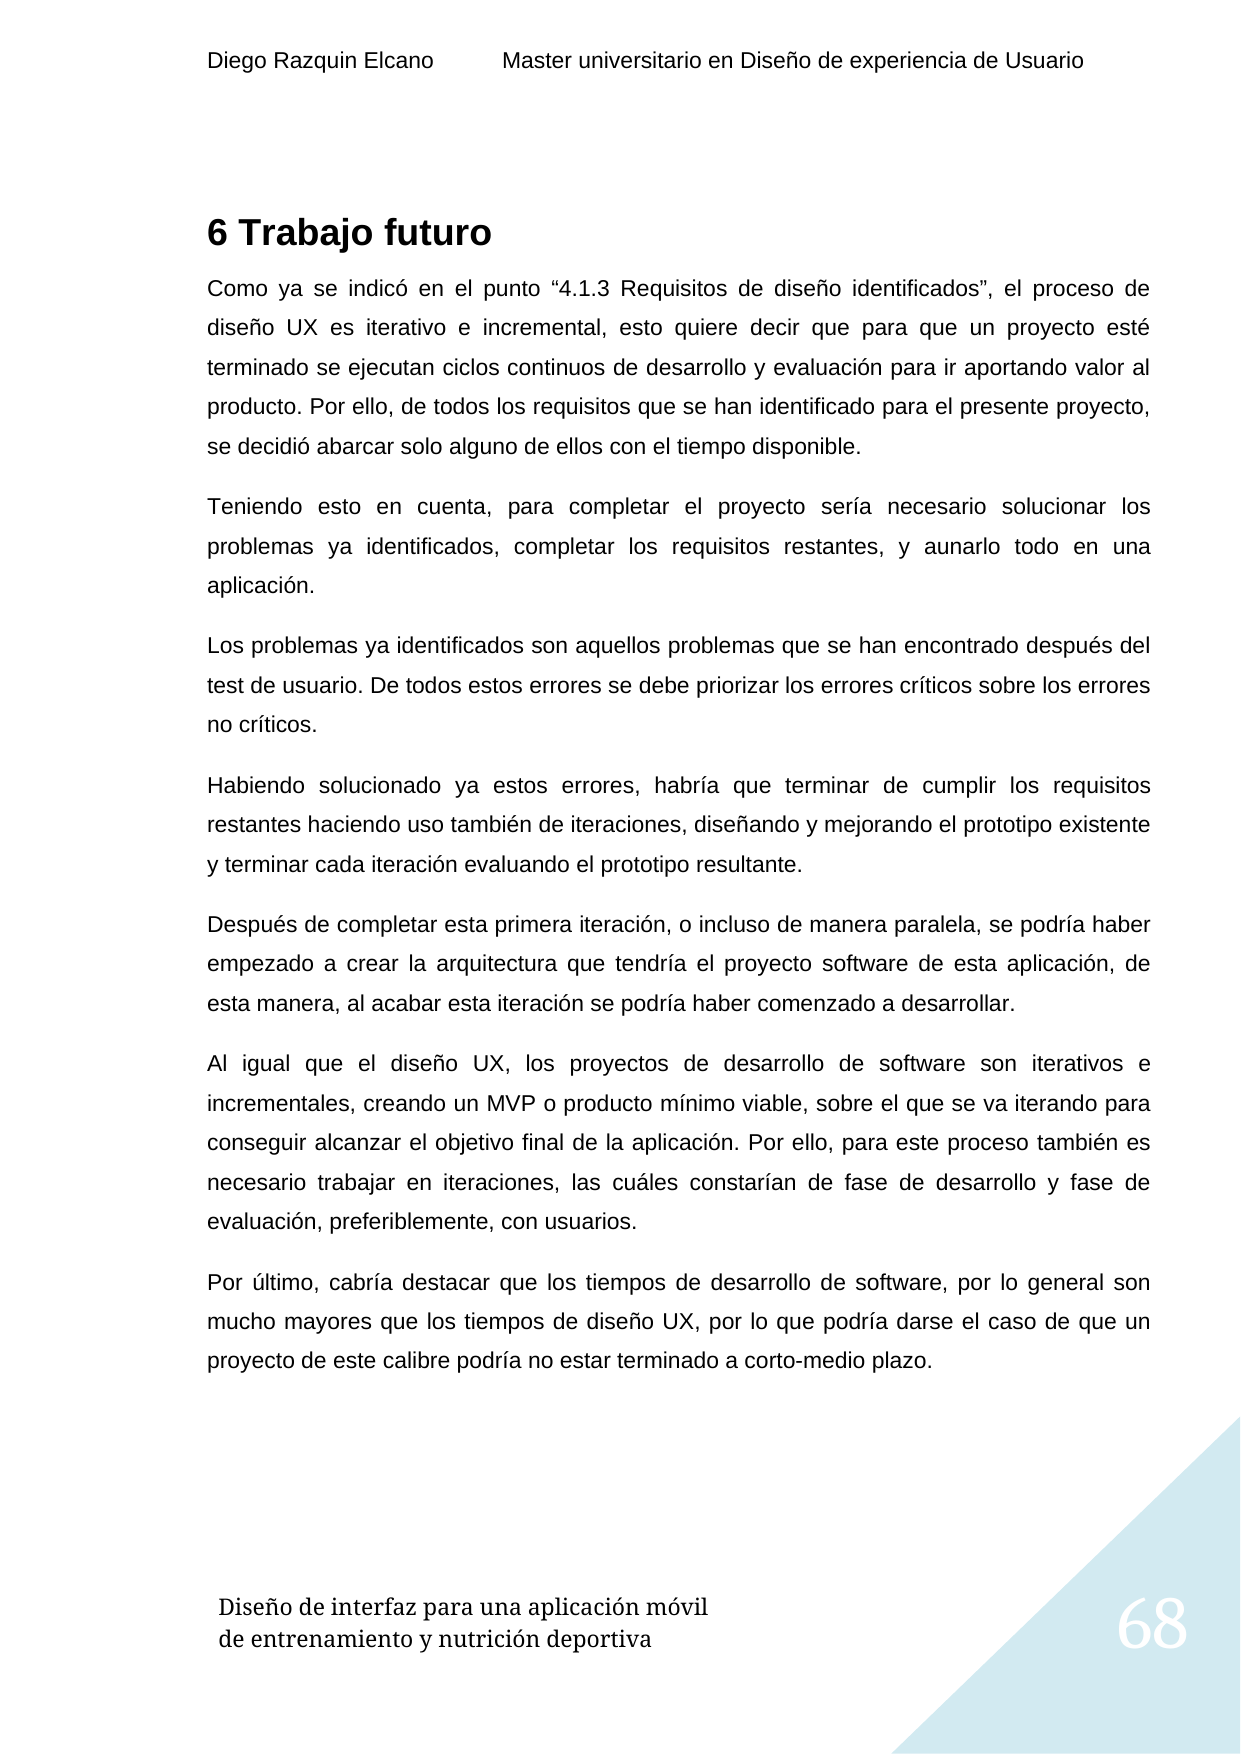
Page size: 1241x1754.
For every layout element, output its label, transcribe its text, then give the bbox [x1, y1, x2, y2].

text Al igual que el diseño UX, los proyectos de desarrollo de software son iterativos e incrementales, creando un MVP o producto mínimo viable, sobre el que se va iterando para conseguir alcanzar el objetivo final de la aplicación. Por ello, para este proceso también es necesario trabajar en iteraciones, las cuáles constarían de fase de desarrollo y fase de evaluación, preferiblemente, con usuarios. [207, 1050, 1152, 1234]
text Como ya se indicó en el punto “4.1.3 Requisitos de diseño identificados”, el proceso de diseño UX es iterativo e incremental, esto quiere decir que para que un proyecto esté terminado se ejecutan ciclos continuos de desarrollo y evaluación para ir aportando valor al producto. Por ello, de todos los requisitos que se han identificado para el presente proyecto, se decidió abarcar solo alguno de ellos con el tiempo disponible. [207, 275, 1152, 459]
text Teniendo esto en cuenta, para completar el proyecto sería necesario solucionar los problemas ya identificados, completar los requisitos restantes, y aunarlo todo en una aplicación. [207, 493, 1152, 598]
text Los problemas ya identificados son aquellos problemas que se han encontrado después del test de usuario. De todos estos errores se debe priorizar los errores críticos sobre los errores no críticos. [207, 632, 1152, 738]
text Después de completar esta primera iteración, o incluso de manera paralela, se podría haber empezado a crear la arquitectura que tendría el proyecto software de esta aplicación, de esta manera, al acabar esta iteración se podría haber comenzado a desarrollar. [207, 911, 1152, 1016]
text Por último, cabría destacar que los tiempos de desarrollo de software, por lo general son mucho mayores que los tiempos de diseño UX, por lo que podría darse el caso de que un proyecto de este calibre podría no estar terminado a corto-medio plazo. [207, 1268, 1152, 1374]
text Habiendo solucionado ya estos errores, habría que terminar de cumplir los requisitos restantes haciendo uso también de iteraciones, diseñando y mejorando el prototipo existente y terminar cada iteración evaluando el prototipo resultante. [207, 772, 1152, 877]
subtitle 6 Trabajo futuro [207, 210, 1152, 253]
